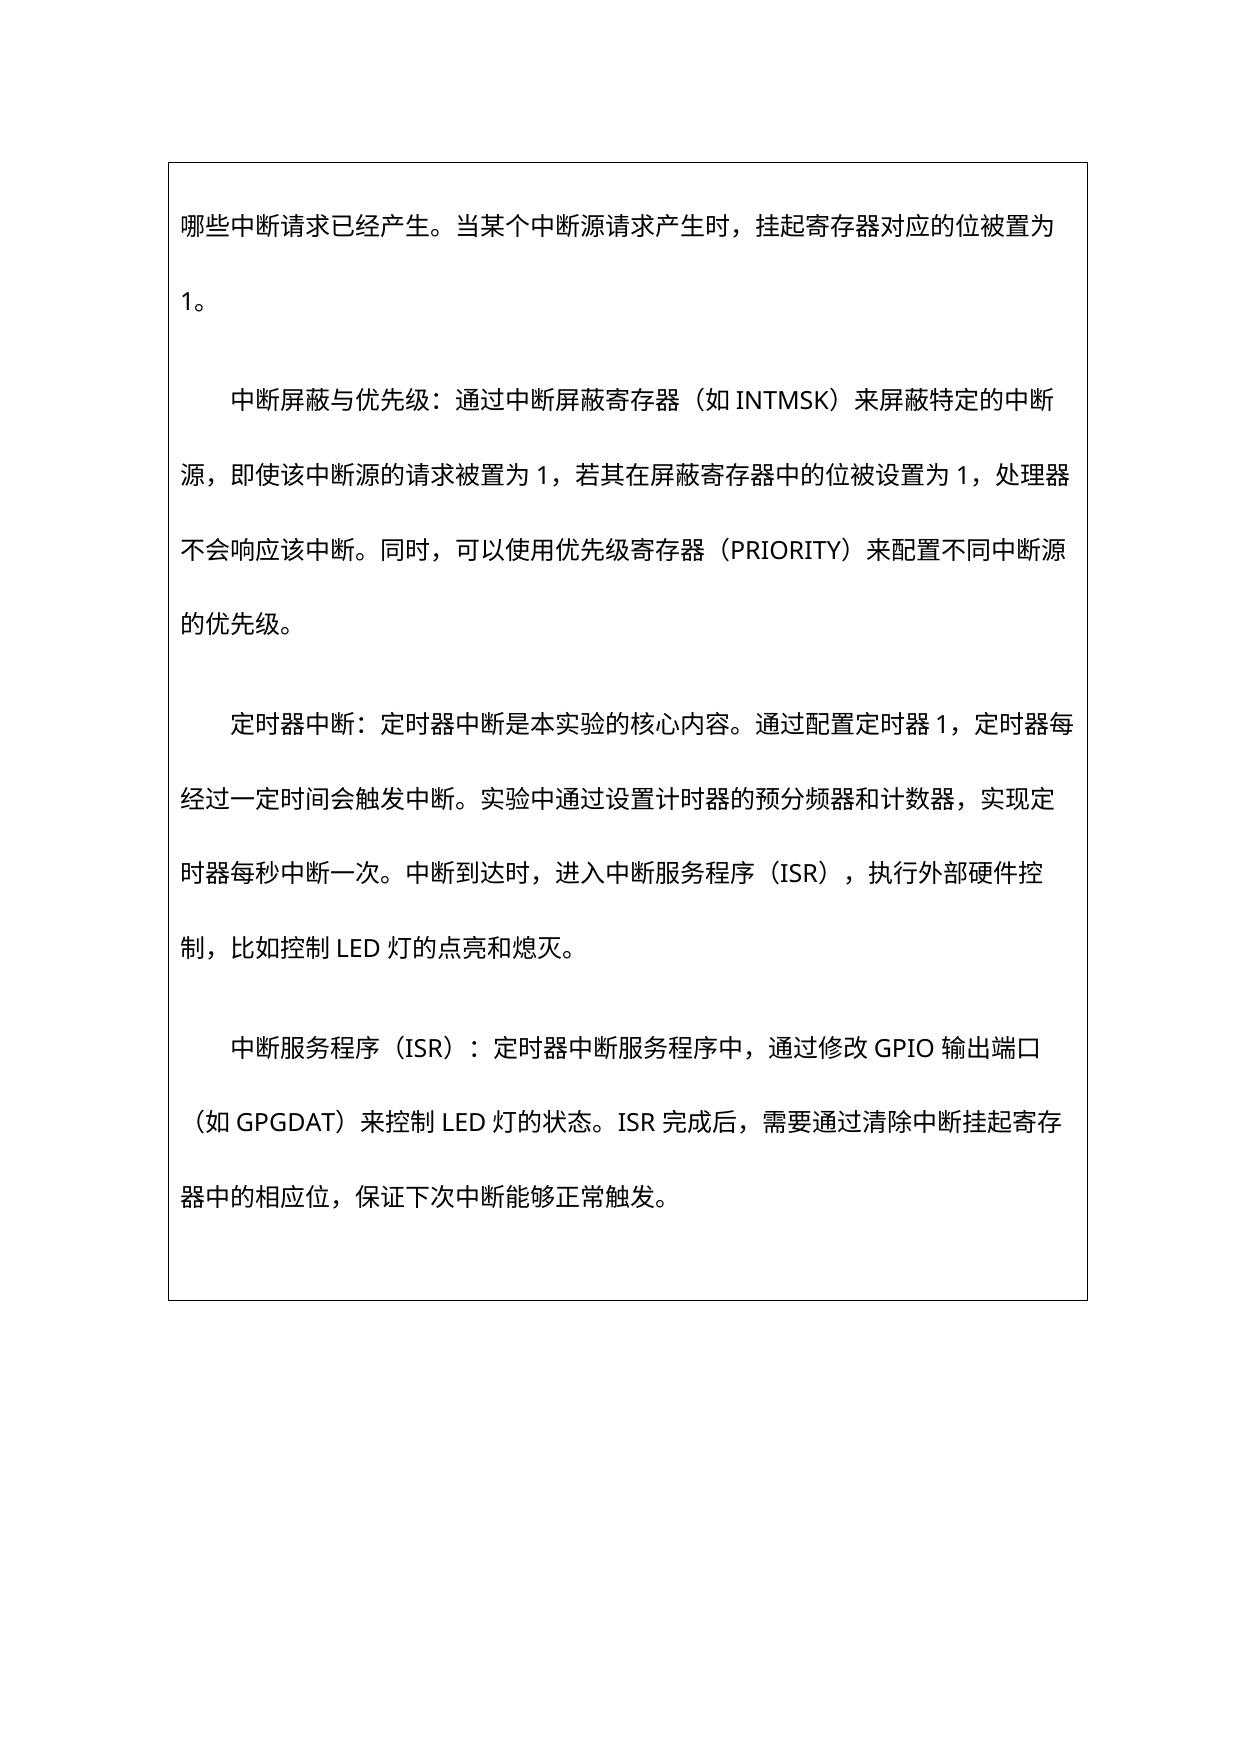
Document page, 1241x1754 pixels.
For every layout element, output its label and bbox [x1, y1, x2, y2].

table_cell [169, 163, 1087, 1299]
